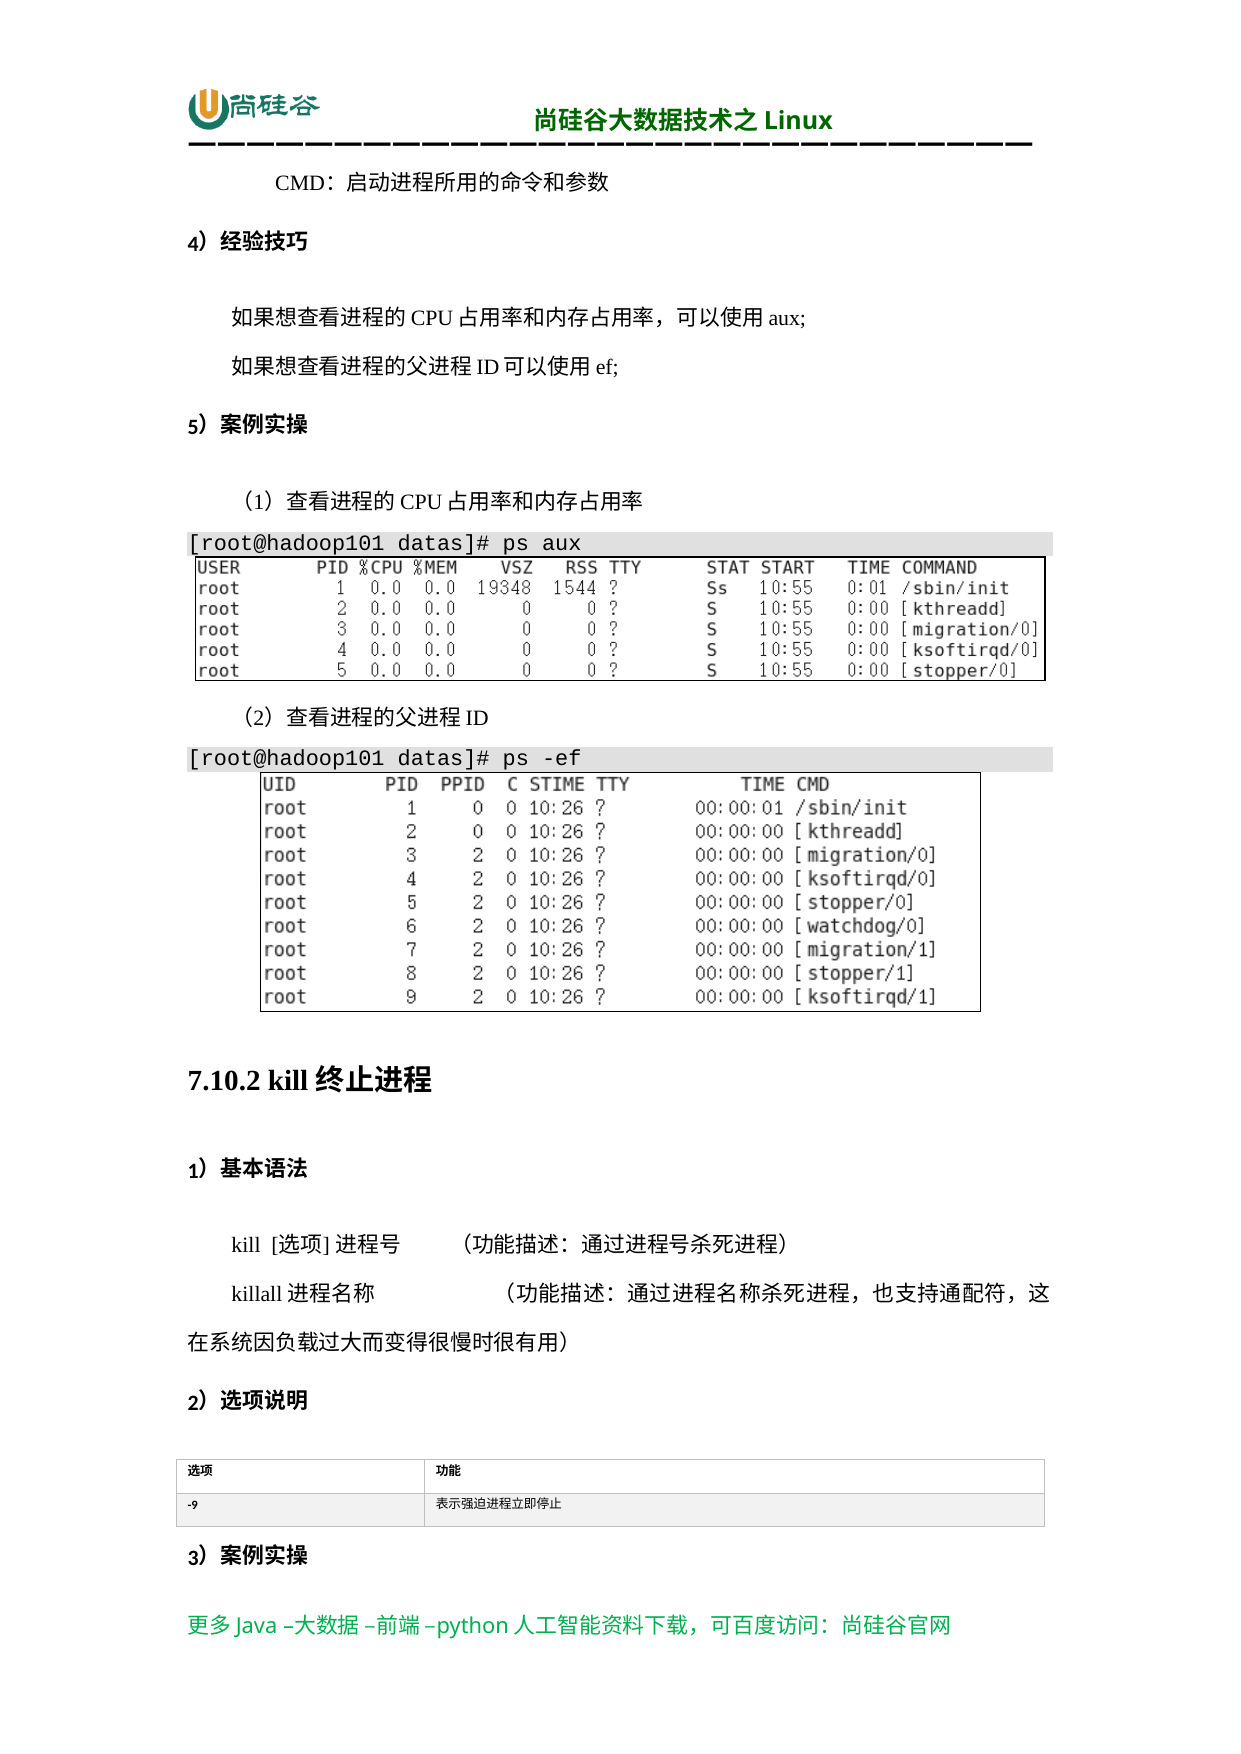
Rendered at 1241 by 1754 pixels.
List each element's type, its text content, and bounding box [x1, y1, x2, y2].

text （2）查看进程的父进程ID [187, 699, 1053, 732]
picture [261, 773, 980, 1011]
subtitle 7.10.2 kill 终止进程 [187, 1045, 1053, 1110]
text 3）案例实操 [187, 1527, 1053, 1592]
text 5）案例实操 [187, 397, 1053, 462]
picture [196, 558, 1044, 680]
text 2）选项说明 [187, 1372, 1053, 1437]
picture [187, 88, 320, 130]
table_header 功能 [425, 1460, 1044, 1493]
table_cell 表示强迫进程立即停止 [425, 1494, 1044, 1526]
text CMD：启动进程所用的命令和参数 [275, 165, 1053, 197]
table_cell -9 [177, 1494, 424, 1526]
text 1）基本语法 [187, 1140, 1053, 1205]
text 如果想查看进程的父进程ID可以使用ef; [187, 348, 1053, 381]
text kill [选项] 进程号 （功能描述：通过进程号杀死进程） [187, 1227, 1053, 1259]
table_header 选项 [177, 1460, 424, 1493]
text killall 进程名称 （功能描述：通过进程名称杀死进程，也支持通配符，这在系统因负载过大而变得很慢时很有用） [187, 1275, 1053, 1357]
text 如果想查看进程的CPU占用率和内存占用率，可以使用aux; [187, 300, 1053, 332]
text [root@hadoop101 datas]# ps -ef [187, 747, 1053, 772]
text 4）经验技巧 [187, 213, 1053, 278]
text [root@hadoop101 datas]# ps aux [187, 532, 1053, 556]
text （1）查看进程的CPU占用率和内存占用率 [187, 483, 1053, 516]
